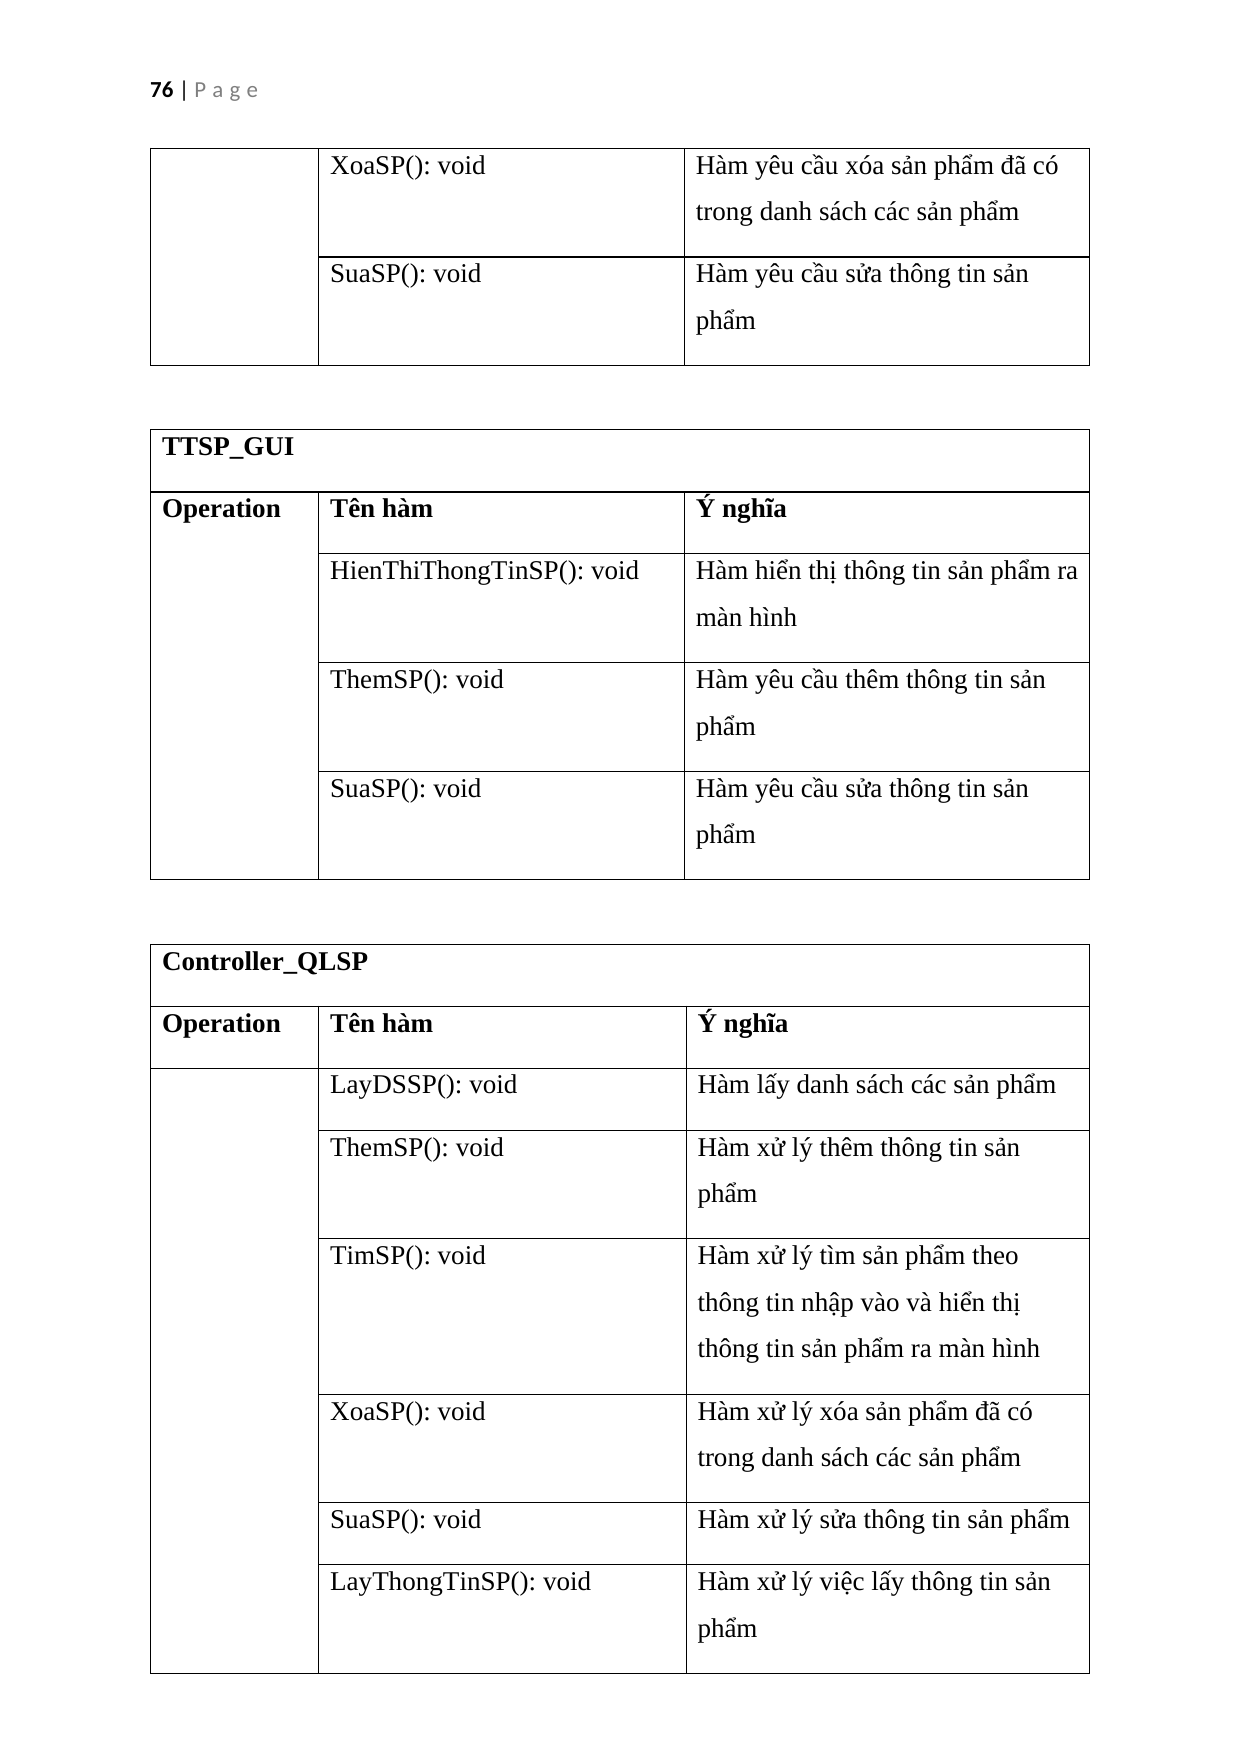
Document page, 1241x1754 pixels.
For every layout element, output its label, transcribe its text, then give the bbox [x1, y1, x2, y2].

table_cell ThemSP(): void [319, 663, 684, 771]
table_cell Hàm xử lý tìm sản phẩm theo thông tin nhập vào và hiển thị thông tin sản phẩm ra màn hình [687, 1239, 1089, 1393]
table_cell Hàm xử lý việc lấy thông tin sản phẩm [687, 1565, 1089, 1673]
table_cell Hàm hiển thị thông tin sản phẩm ra màn hình [685, 554, 1089, 662]
table_cell Operation [151, 493, 318, 879]
table_cell HienThiThongTinSP(): void [319, 554, 684, 662]
table_cell TimSP(): void [319, 1239, 686, 1393]
table_cell Hàm yêu cầu sửa thông tin sản phẩm [685, 258, 1089, 365]
table_cell [151, 1069, 318, 1673]
table_cell Hàm xử lý thêm thông tin sản phẩm [687, 1131, 1089, 1238]
table_cell LayDSSP(): void [319, 1069, 686, 1129]
table_cell Tên hàm [319, 1007, 686, 1068]
table_cell XoaSP(): void [319, 1395, 686, 1502]
table_cell Hàm xử lý sửa thông tin sản phẩm [687, 1503, 1089, 1564]
table_cell Hàm xử lý xóa sản phẩm đã có trong danh sách các sản phẩm [687, 1395, 1089, 1502]
table_cell ThemSP(): void [319, 1131, 686, 1238]
table_cell SuaSP(): void [319, 258, 684, 365]
table_cell XoaSP(): void [319, 149, 684, 256]
table_cell Tên hàm [319, 493, 684, 553]
table_header TTSP_GUI [151, 430, 1089, 491]
table_cell SuaSP(): void [319, 1503, 686, 1564]
table_cell Ý nghĩa [685, 493, 1089, 553]
table_cell Hàm yêu cầu xóa sản phẩm đã có trong danh sách các sản phẩm [685, 149, 1089, 256]
table_cell Hàm yêu cầu thêm thông tin sản phẩm [685, 663, 1089, 771]
table_cell Hàm yêu cầu sửa thông tin sản phẩm [685, 772, 1089, 879]
table_cell Hàm lấy danh sách các sản phẩm [687, 1069, 1089, 1129]
table_header Controller_QLSP [151, 945, 1089, 1006]
table_cell Operation [151, 1007, 318, 1068]
table_cell Ý nghĩa [687, 1007, 1089, 1068]
table_cell LayThongTinSP(): void [319, 1565, 686, 1673]
table_cell SuaSP(): void [319, 772, 684, 879]
